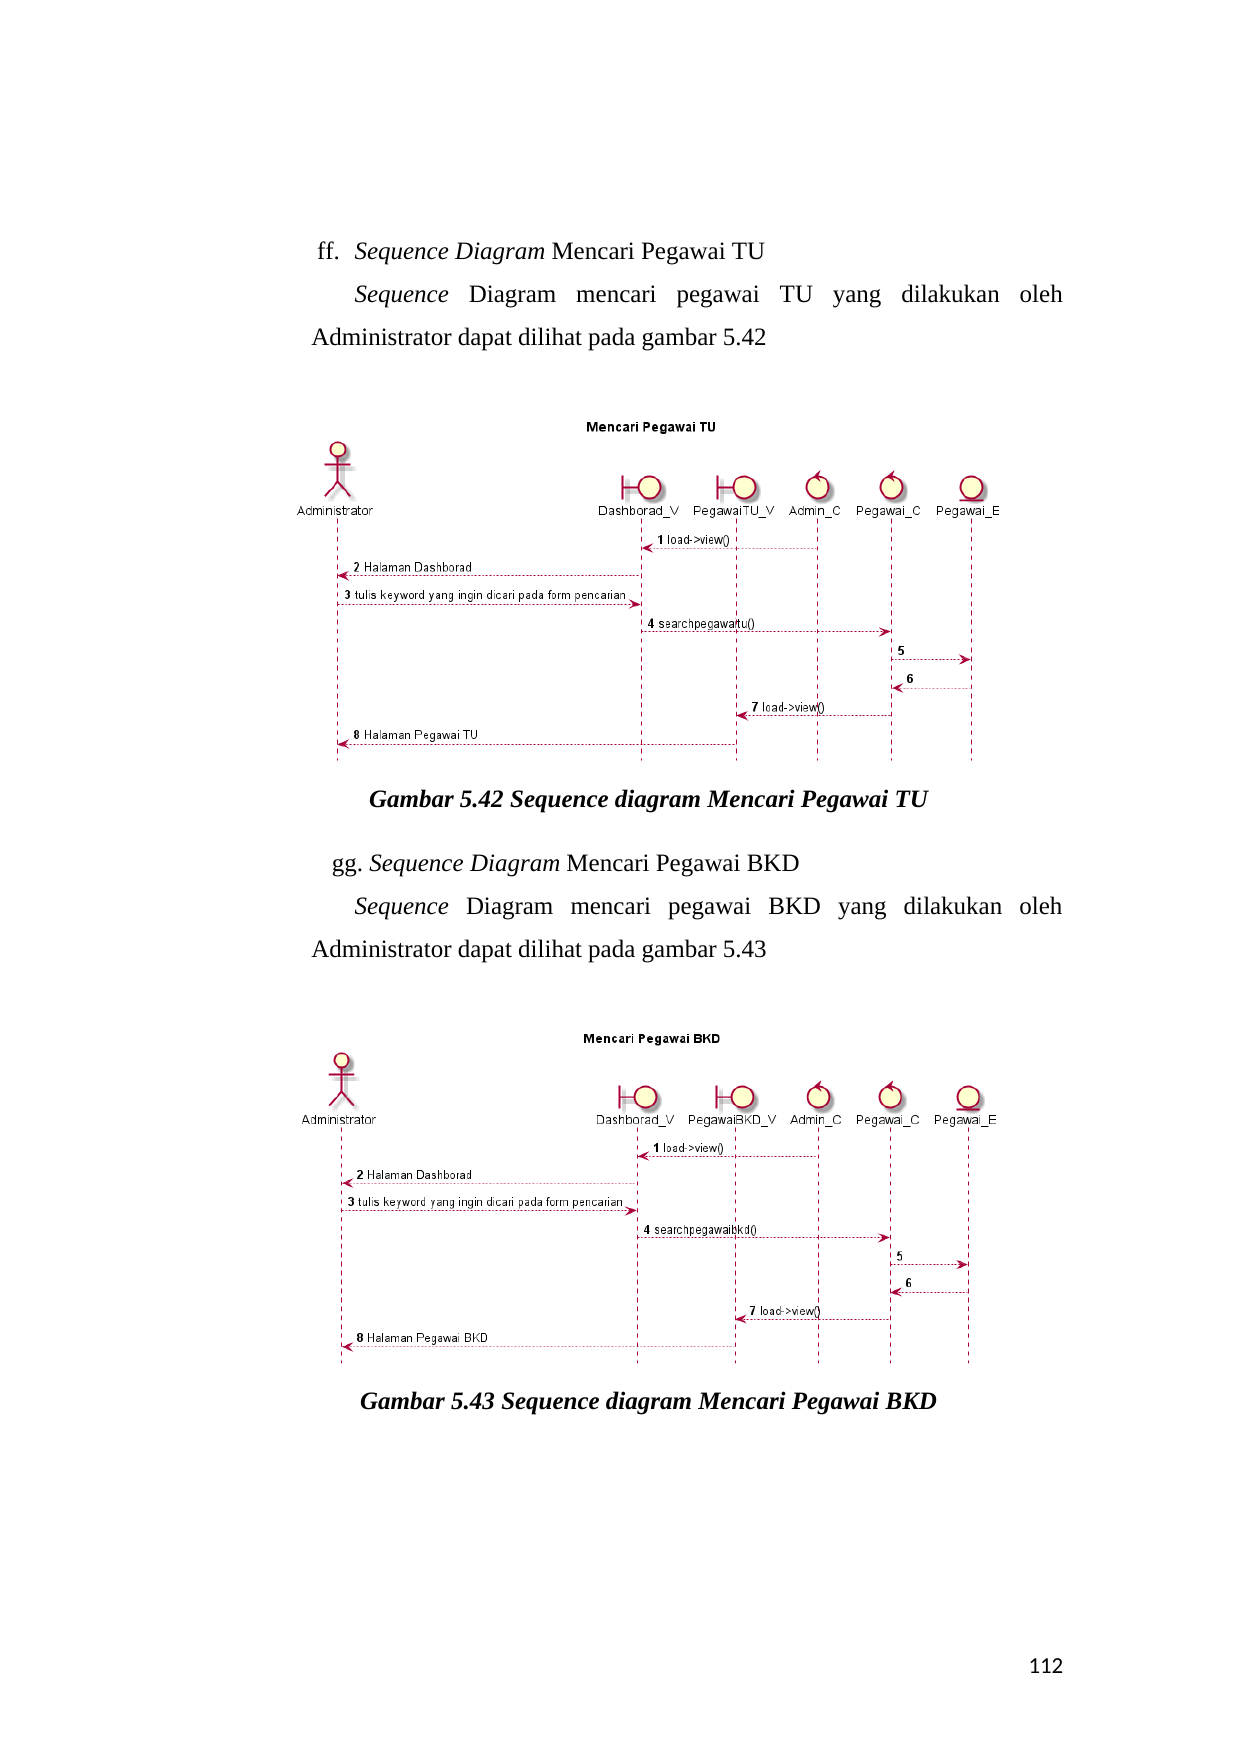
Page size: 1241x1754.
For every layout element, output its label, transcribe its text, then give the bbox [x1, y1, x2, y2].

text Gambar 5.43 Sequence diagram Mencari Pegawai BKD [236, 1386, 1063, 1415]
text Gambar 5.42 Sequence diagram Mencari Pegawai TU [236, 784, 1063, 812]
list Sequence Diagram Mencari Pegawai BKD [332, 848, 1063, 876]
list Sequence Diagram mencari pegawai TU yang dilakukan oleh Administrator dapat dilihat pada gambar 5.42 [311, 279, 1063, 351]
list Sequence Diagram Mencari Pegawai TU [317, 236, 1063, 265]
list Sequence Diagram mencari pegawai BKD yang dilakukan oleh Administrator dapat dilihat pada gambar 5.43 [311, 891, 1063, 963]
picture [294, 1020, 1006, 1372]
picture [289, 408, 1010, 770]
